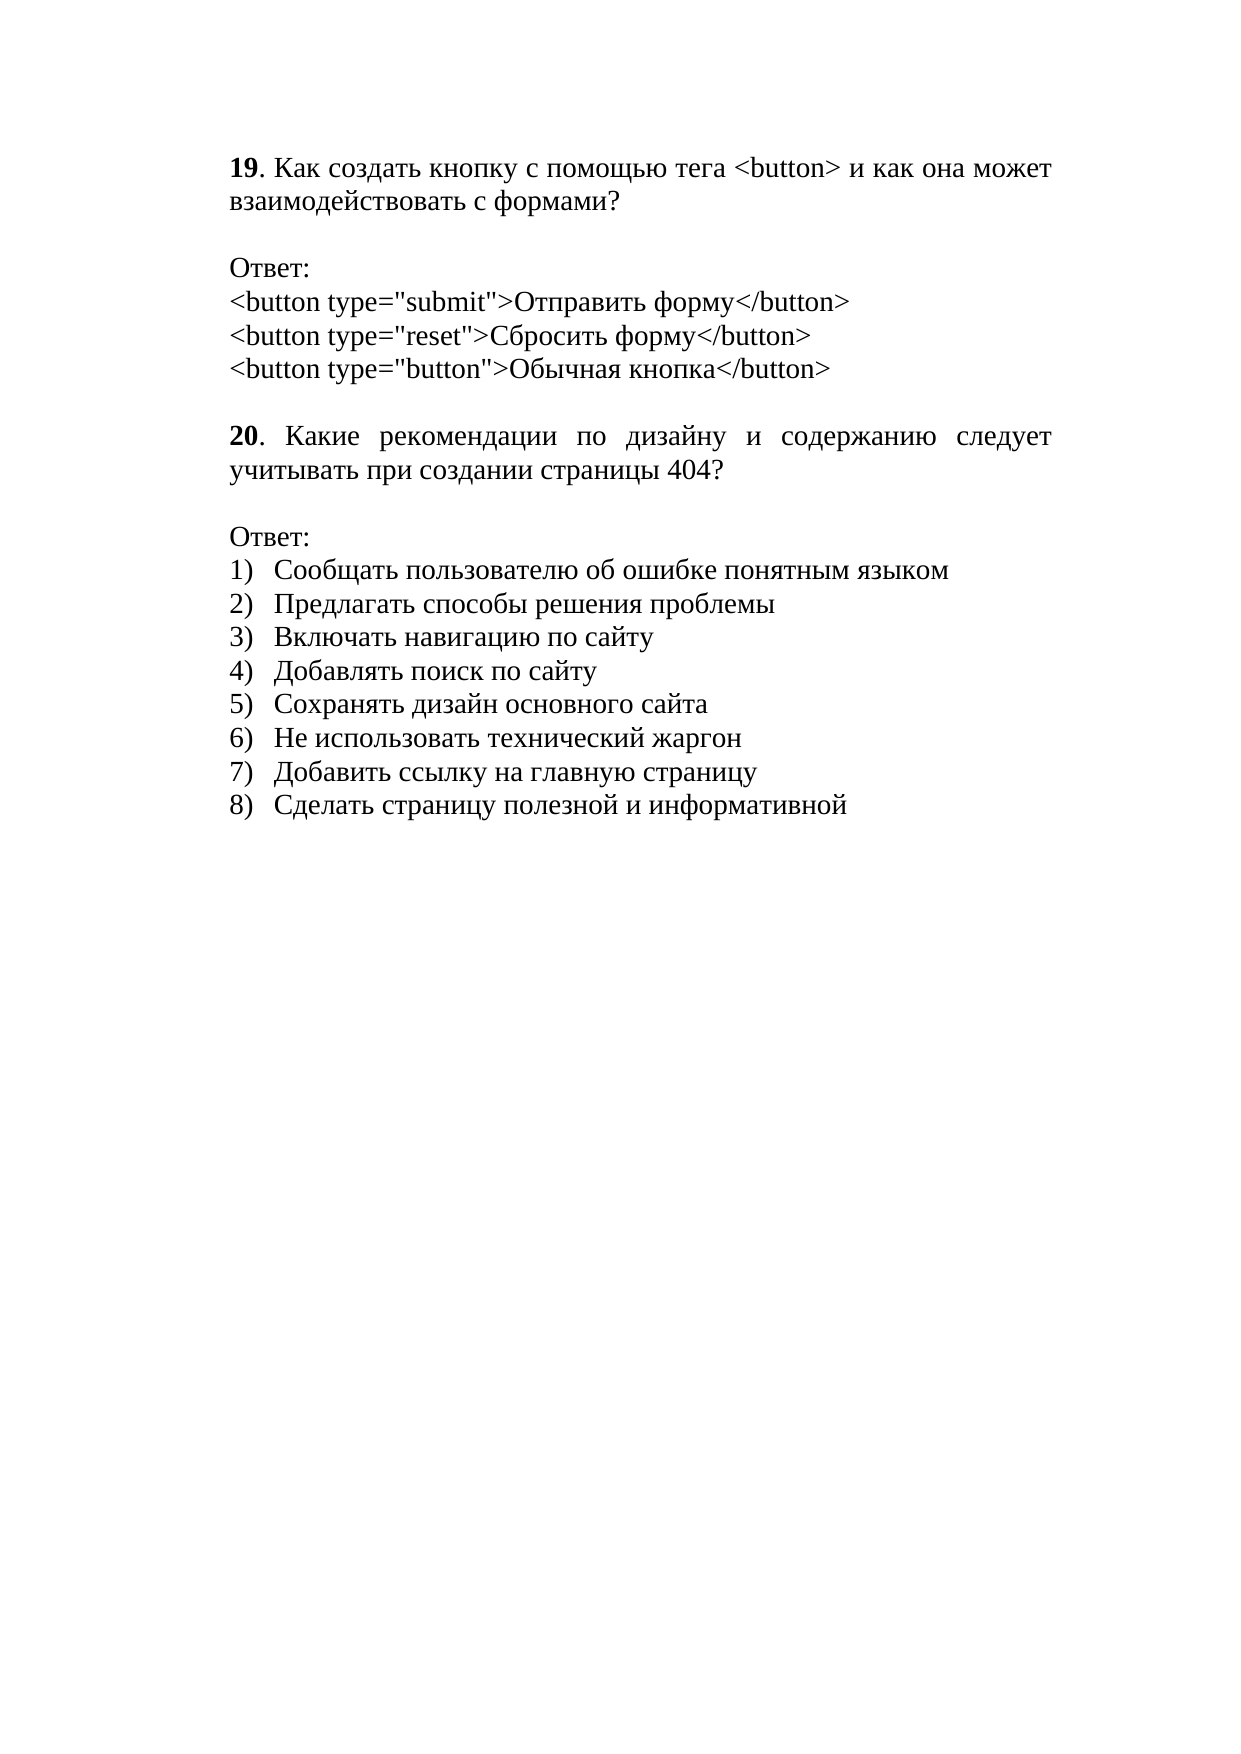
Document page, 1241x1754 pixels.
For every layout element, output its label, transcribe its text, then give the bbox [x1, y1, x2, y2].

list Сообщать пользователю об ошибке понятным языком [229, 552, 1053, 586]
text 20. Какие рекомендации по дизайну и содержанию следует учитывать при создании страницы 404? [229, 418, 1053, 485]
list Добавлять поиск по сайту [229, 653, 1053, 687]
text Ответ: [229, 519, 1053, 552]
list Сделать страницу полезной и информативной [229, 787, 1053, 821]
text <button type="reset">Сбросить форму</button> [229, 318, 1053, 351]
list Предлагать способы решения проблемы [229, 586, 1053, 619]
text <button type="button">Обычная кнопка</button> [229, 351, 1053, 385]
text <button type="submit">Отправить форму</button> [229, 284, 1053, 318]
list Не использовать технический жаргон [229, 720, 1053, 754]
text Ответ: [229, 251, 1053, 284]
list Сохранять дизайн основного сайта [229, 687, 1053, 720]
list Включать навигацию по сайту [229, 619, 1053, 653]
list Добавить ссылку на главную страницу [229, 754, 1053, 787]
text 19. Как создать кнопку с помощью тега <button> и как она может взаимодействовать с формами? [229, 150, 1053, 217]
